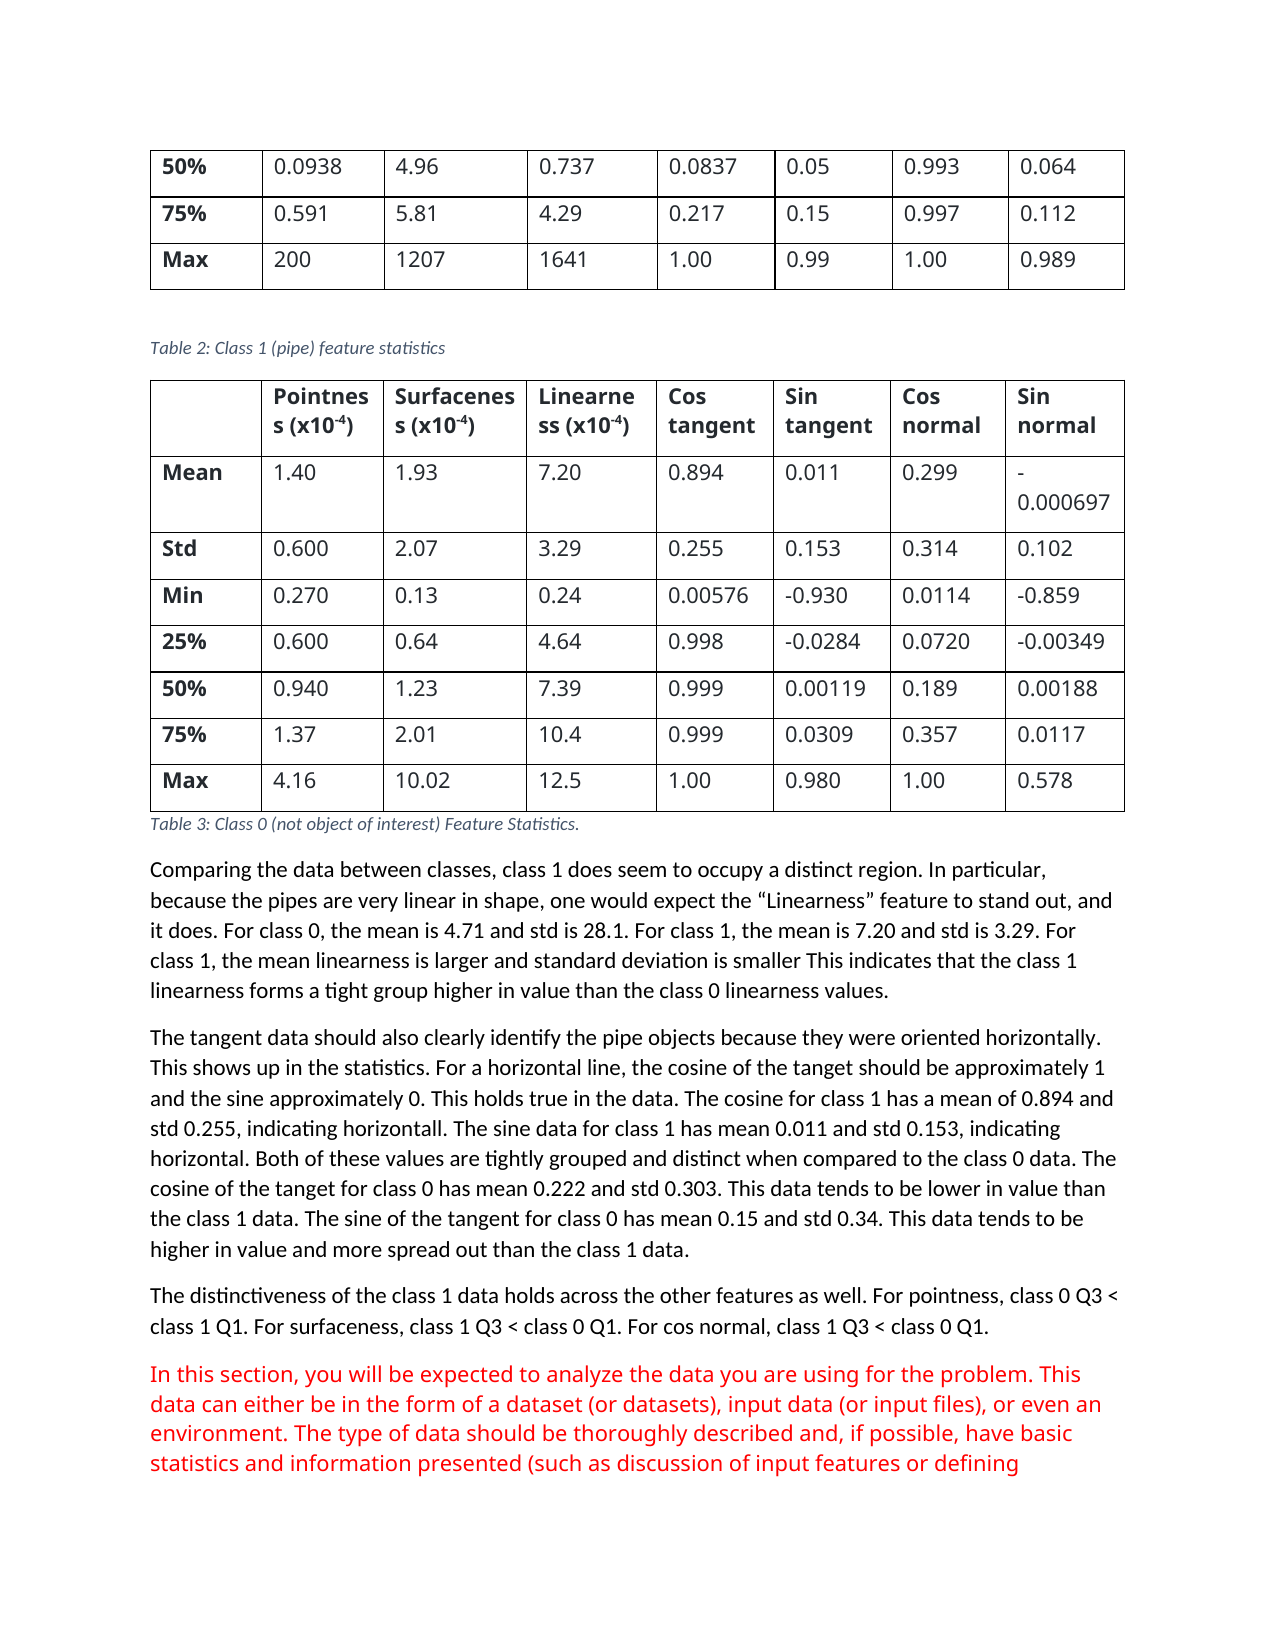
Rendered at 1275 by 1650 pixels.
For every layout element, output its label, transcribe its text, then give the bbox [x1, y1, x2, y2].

table_cell Max [151, 765, 261, 811]
table_cell 10.4 [527, 719, 656, 764]
table_header Cos normal [891, 381, 1005, 456]
table_cell 7.39 [527, 673, 656, 718]
table_header Cos tangent [657, 381, 773, 456]
table_cell 0.153 [774, 533, 890, 578]
table_cell 0.999 [657, 719, 773, 764]
table_cell 1.00 [658, 244, 774, 289]
table_header [151, 381, 261, 456]
table_cell 4.64 [527, 626, 656, 671]
table_cell 0.600 [262, 533, 383, 578]
table_header Linearness (x10-4) [527, 381, 656, 456]
table_cell 0.255 [657, 533, 773, 578]
table_cell 5.81 [385, 198, 527, 243]
table_cell 0.99 [776, 244, 892, 289]
text Table 2: Class 1 (pipe) feature statistics [150, 336, 1125, 359]
table_cell 1.00 [891, 765, 1005, 811]
table_cell 0.993 [893, 151, 1008, 196]
table_cell 1.40 [262, 457, 383, 532]
table_cell 0.00188 [1006, 673, 1124, 718]
table_cell Mean [151, 457, 261, 532]
table_cell 0.989 [1009, 244, 1124, 289]
table_cell 0.270 [262, 580, 383, 625]
table_header Sin normal [1006, 381, 1124, 456]
table_cell 0.0114 [891, 580, 1005, 625]
table_cell 10.02 [384, 765, 526, 811]
table_cell 3.29 [527, 533, 656, 578]
table_cell 1207 [385, 244, 527, 289]
table_cell 0.217 [658, 198, 774, 243]
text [150, 1359, 1125, 1478]
text Comparing the data between classes, class 1 does seem to occupy a distinct region. In particular, because the pipes are very linear in shape, one would expect the “Linearness” feature to stand out, and it does. For class 0, the mean is 4.71 and std is 28.1. For class 1, the mean is 7.20 and std is 3.29. For class 1, the mean linearness is larger and standard deviation is smaller This indicates that the class 1 linearness forms a tight group higher in value than the class 0 linearness values. [150, 856, 1125, 1004]
table_cell 0.999 [657, 673, 773, 718]
table_cell 0.600 [262, 626, 383, 671]
table_cell 2.01 [384, 719, 526, 764]
table_cell 0.940 [262, 673, 383, 718]
table_cell 0.299 [891, 457, 1005, 532]
table_cell 1.00 [657, 765, 773, 811]
table_cell 1.00 [893, 244, 1008, 289]
table_cell 1.37 [262, 719, 383, 764]
table_cell 75% [151, 719, 261, 764]
table_cell 0.15 [776, 198, 892, 243]
table_cell -0.0284 [774, 626, 890, 671]
table_cell -0.00349 [1006, 626, 1124, 671]
table_cell 0.05 [776, 151, 892, 196]
table_cell 0.0309 [774, 719, 890, 764]
table_cell 50% [151, 151, 262, 196]
table_header Sin tangent [774, 381, 890, 456]
table_cell 0.00576 [657, 580, 773, 625]
table_cell 4.16 [262, 765, 383, 811]
table_cell 0.357 [891, 719, 1005, 764]
table_cell 0.011 [774, 457, 890, 532]
table_cell Max [151, 244, 262, 289]
text The tangent data should also clearly identify the pipe objects because they were oriented horizontally. This shows up in the statistics. For a horizontal line, the cosine of the tanget should be approximately 1 and the sine approximately 0. This holds true in the data. The cosine for class 1 has a mean of 0.894 and std 0.255, indicating horizontall. The sine data for class 1 has mean 0.011 and std 0.153, indicating horizontal. Both of these values are tightly grouped and distinct when compared to the class 0 data. The cosine of the tanget for class 0 has mean 0.222 and std 0.303. This data tends to be lower in value than the class 1 data. The sine of the tangent for class 0 has mean 0.15 and std 0.34. This data tends to be higher in value and more spread out than the class 1 data. [150, 1023, 1125, 1263]
table_cell 0.24 [527, 580, 656, 625]
text The distinctiveness of the class 1 data holds across the other features as well. For pointness, class 0 Q3 < class 1 Q1. For surfaceness, class 1 Q3 < class 0 Q1. For cos normal, class 1 Q3 < class 0 Q1. [150, 1282, 1125, 1340]
table_cell 0.894 [657, 457, 773, 532]
table_cell 0.314 [891, 533, 1005, 578]
table_cell -0.000697 [1006, 457, 1124, 532]
table_cell Std [151, 533, 261, 578]
table_cell 75% [151, 198, 262, 243]
table_cell 0.0720 [891, 626, 1005, 671]
table_cell 0.13 [384, 580, 526, 625]
table_cell 12.5 [527, 765, 656, 811]
table_cell 25% [151, 626, 261, 671]
table_cell 0.112 [1009, 198, 1124, 243]
table_cell 0.997 [893, 198, 1008, 243]
table_header Pointness (x10-4) [262, 381, 383, 456]
text Table 3: Class 0 (not object of interest) Feature Statistics. [150, 812, 1125, 835]
table_cell 0.980 [774, 765, 890, 811]
table_cell 50% [151, 673, 261, 718]
table_cell 7.20 [527, 457, 656, 532]
table_cell -0.859 [1006, 580, 1124, 625]
table_cell 0.0938 [263, 151, 384, 196]
table_cell 0.737 [528, 151, 657, 196]
table_cell 200 [263, 244, 384, 289]
table_cell 0.0117 [1006, 719, 1124, 764]
table_cell 1.93 [384, 457, 526, 532]
table_cell 0.00119 [774, 673, 890, 718]
table_cell 4.29 [528, 198, 657, 243]
table_cell 0.64 [384, 626, 526, 671]
table_cell 0.578 [1006, 765, 1124, 811]
table_cell 2.07 [384, 533, 526, 578]
table_header Surfaceness (x10-4) [384, 381, 526, 456]
table_cell 1.23 [384, 673, 526, 718]
table_cell 0.998 [657, 626, 773, 671]
table_cell 0.0837 [658, 151, 774, 196]
table_cell 1641 [528, 244, 657, 289]
table_cell -0.930 [774, 580, 890, 625]
table_cell Min [151, 580, 261, 625]
table_cell 4.96 [385, 151, 527, 196]
table_cell 0.102 [1006, 533, 1124, 578]
table_cell 0.189 [891, 673, 1005, 718]
table_cell 0.064 [1009, 151, 1124, 196]
table_cell 0.591 [263, 198, 384, 243]
